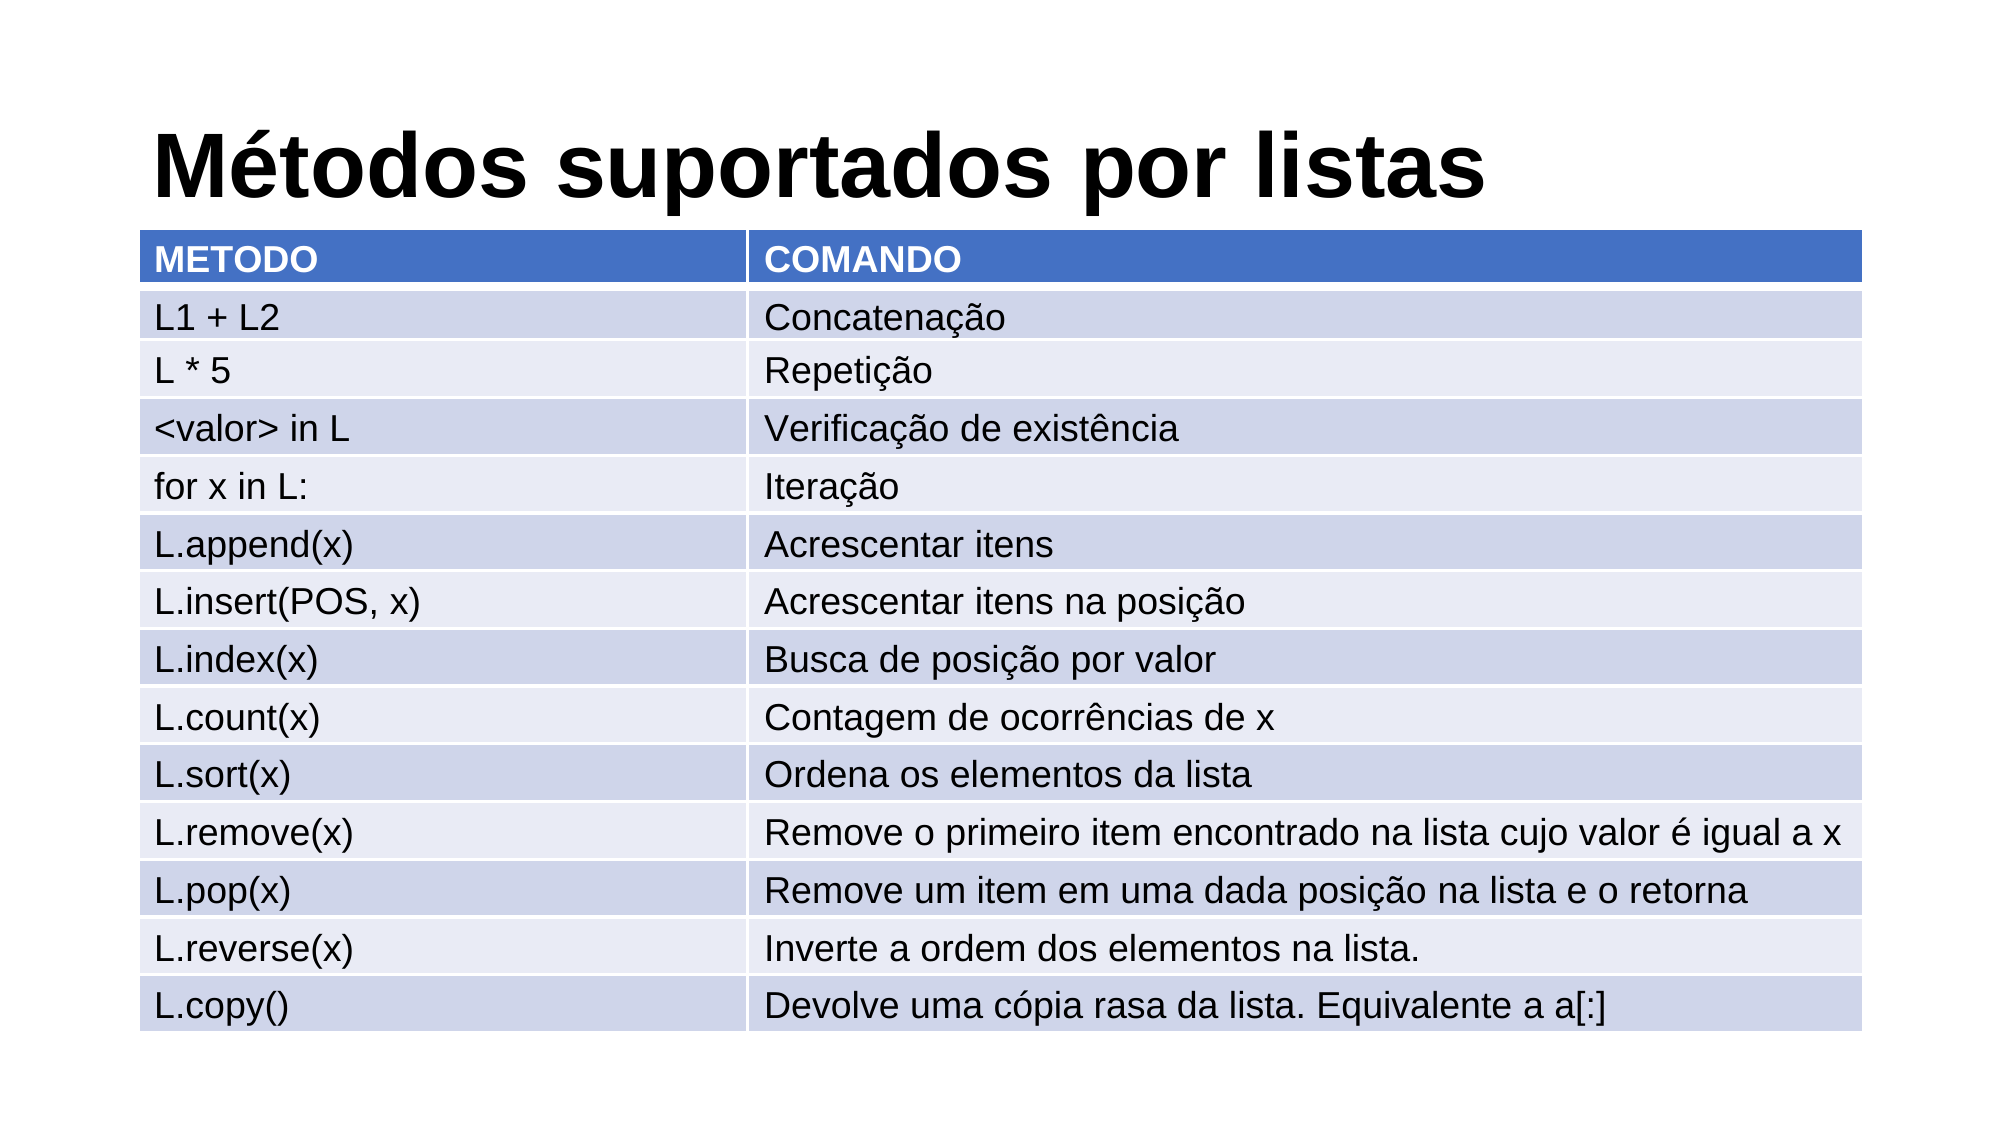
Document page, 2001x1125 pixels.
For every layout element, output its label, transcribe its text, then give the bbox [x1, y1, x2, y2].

table_cell L.pop(x) [140, 861, 746, 915]
table_cell L * 5 [140, 341, 746, 396]
table_cell Verificação de existência [749, 399, 1862, 454]
table_cell Ordena os elementos da lista [749, 745, 1862, 800]
table_cell Acrescentar itens [749, 515, 1862, 569]
table_cell L.sort(x) [140, 745, 746, 800]
table_header COMANDO [749, 230, 1862, 282]
table_cell Inverte a ordem dos elementos na lista. [749, 919, 1862, 973]
table_cell L.copy() [140, 976, 746, 1031]
table_cell Busca de posição por valor [749, 630, 1862, 684]
subtitle Métodos suportados por listas [152, 111, 2000, 217]
table_cell Devolve uma cópia rasa da lista. Equivalente a a[:] [749, 976, 1862, 1031]
table_header METODO [140, 230, 746, 282]
table_cell Remove o primeiro item encontrado na lista cujo valor é igual a x [749, 803, 1862, 858]
table_cell Contagem de ocorrências de x [749, 688, 1862, 742]
table_cell <valor> in L [140, 399, 746, 454]
table_cell L.insert(POS, x) [140, 572, 746, 627]
table_cell Remove um item em uma dada posição na lista e o retorna [749, 861, 1862, 915]
table_cell L.remove(x) [140, 803, 746, 858]
table_cell L.append(x) [140, 515, 746, 569]
table_cell for x in L: [140, 457, 746, 511]
table_cell L.reverse(x) [140, 919, 746, 973]
table_cell Iteração [749, 457, 1862, 511]
table_cell L.index(x) [140, 630, 746, 684]
table_cell L.count(x) [140, 688, 746, 742]
table_cell L1 + L2 [140, 291, 746, 338]
table_cell Concatenação [749, 291, 1862, 338]
table_cell Repetição [749, 341, 1862, 396]
table_cell Acrescentar itens na posição [749, 572, 1862, 627]
